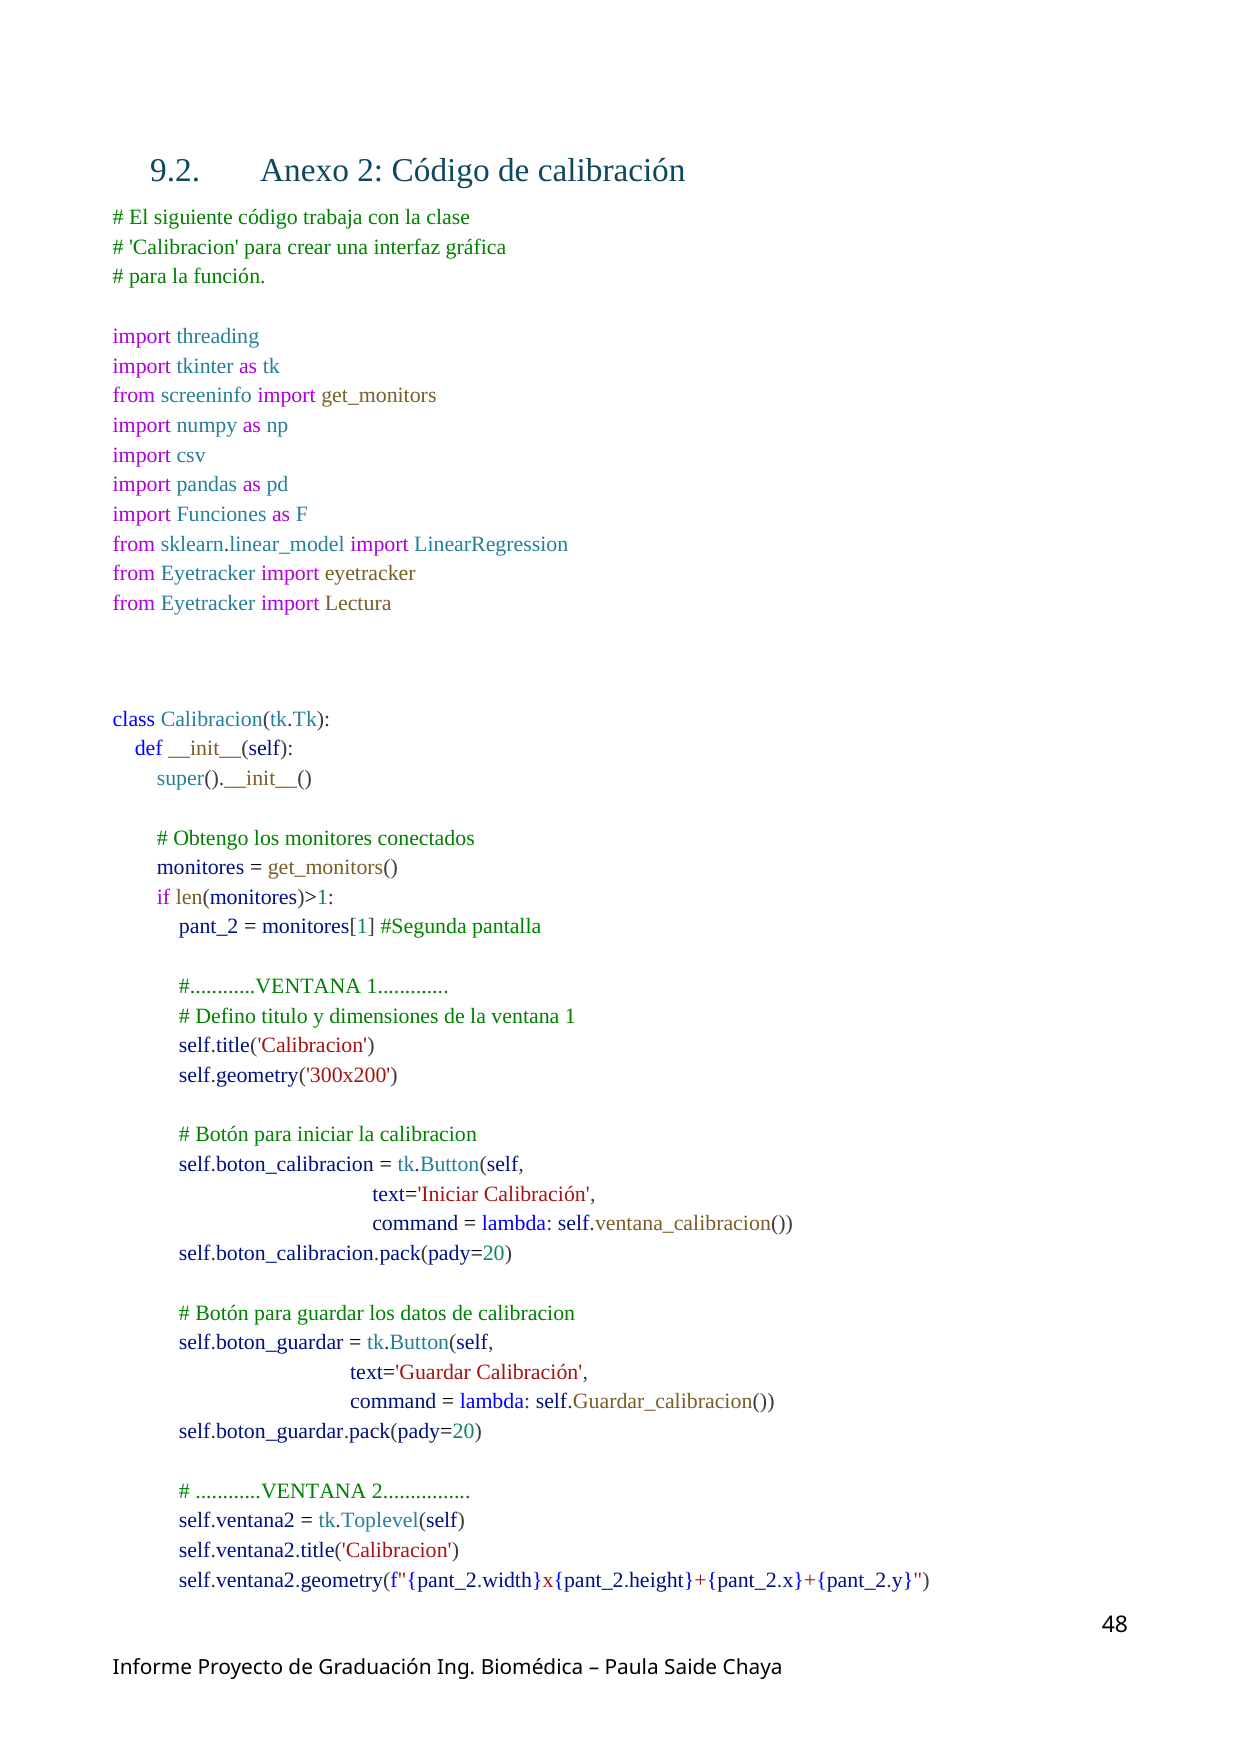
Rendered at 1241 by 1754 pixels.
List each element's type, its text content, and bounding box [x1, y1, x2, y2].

text def __init__(self): [112, 731, 1128, 761]
text command = lambda: self.ventana_calibracion()) [112, 1206, 1128, 1236]
text import csv [112, 437, 1128, 467]
text #............VENTANA 1............. [112, 968, 1128, 998]
text import numpy as np [112, 407, 1128, 437]
text self.boton_calibracion = tk.Button(self, [112, 1147, 1128, 1176]
text import pandas as pd [112, 467, 1128, 497]
text class Calibracion(tk.Tk): [112, 701, 1128, 731]
text from screeninfo import get_monitors [112, 378, 1128, 407]
text super().__init__() [112, 761, 1128, 790]
text # Botón para guardar los datos de calibracion [112, 1295, 1128, 1325]
text self.ventana2.geometry(f"{pant_2.width}x{pant_2.height}+{pant_2.x}+{pant_2.y}") [112, 1562, 1128, 1592]
text from sklearn.linear_model import LinearRegression [112, 526, 1128, 556]
text self.ventana2 = tk.Toplevel(self) [112, 1503, 1128, 1532]
text pant_2 = monitores[1] #Segunda pantalla [112, 909, 1128, 939]
text import tkinter as tk [112, 348, 1128, 378]
text text='Guardar Calibración', [112, 1354, 1128, 1384]
text # Obtengo los monitores conectados [112, 820, 1128, 850]
text # ............VENTANA 2................ [112, 1473, 1128, 1503]
text command = lambda: self.Guardar_calibracion()) [112, 1384, 1128, 1414]
text # Defino titulo y dimensiones de la ventana 1 [112, 998, 1128, 1028]
text # El siguiente código trabaja con la clase [112, 200, 1128, 229]
text self.boton_guardar.pack(pady=20) [112, 1414, 1128, 1443]
text self.title('Calibracion') [112, 1028, 1128, 1057]
text import threading [112, 318, 1128, 348]
text from Eyetracker import eyetracker [112, 556, 1128, 586]
text monitores = get_monitors() [112, 850, 1128, 879]
text self.geometry('300x200') [112, 1057, 1128, 1087]
text # Botón para iniciar la calibracion [112, 1117, 1128, 1147]
text self.boton_guardar = tk.Button(self, [112, 1325, 1128, 1354]
text import Funciones as F [112, 497, 1128, 526]
text # 'Calibracion' para crear una interfaz gráfica [112, 229, 1128, 259]
text self.boton_calibracion.pack(pady=20) [112, 1236, 1128, 1265]
subtitle Anexo 2: Código de calibración [150, 150, 1128, 188]
text from Eyetracker import Lectura [112, 586, 1128, 615]
text if len(monitores)>1: [112, 879, 1128, 909]
text # para la función. [112, 259, 1128, 289]
text text='Iniciar Calibración', [112, 1176, 1128, 1206]
text self.ventana2.title('Calibracion') [112, 1532, 1128, 1562]
